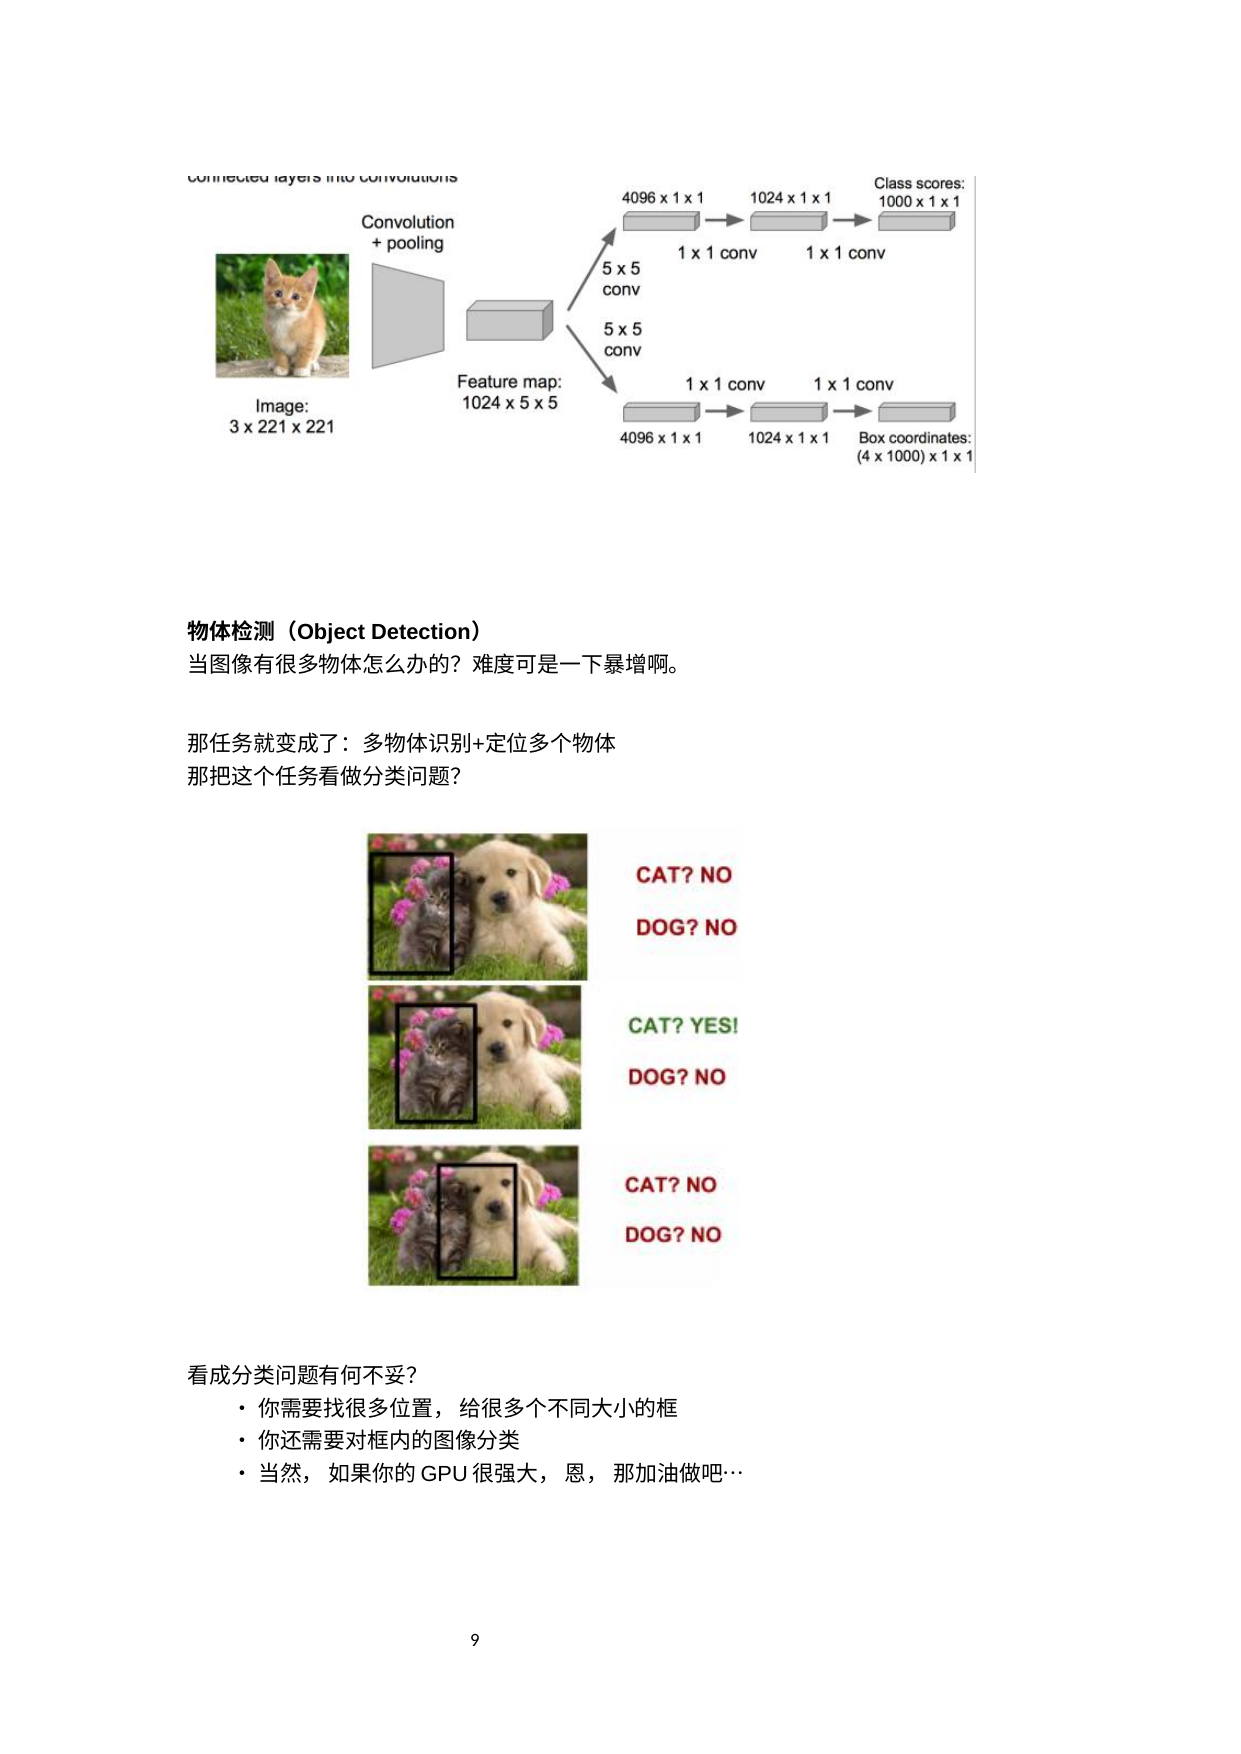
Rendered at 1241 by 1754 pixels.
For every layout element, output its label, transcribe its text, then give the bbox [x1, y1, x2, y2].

picture [187, 804, 927, 1297]
picture [187, 176, 976, 473]
text 看成分类问题有何不妥？ • 你需要找很多位置， 给很多个不同大小的框 • 你还需要对框内的图像分类 • 当然， 如果你的GPU很强大， 恩， 那加油做吧… [187, 1358, 1053, 1488]
text 物体检测（Object Detection） 当图像有很多物体怎么办的？难度可是一下暴增啊。 [187, 614, 1053, 679]
